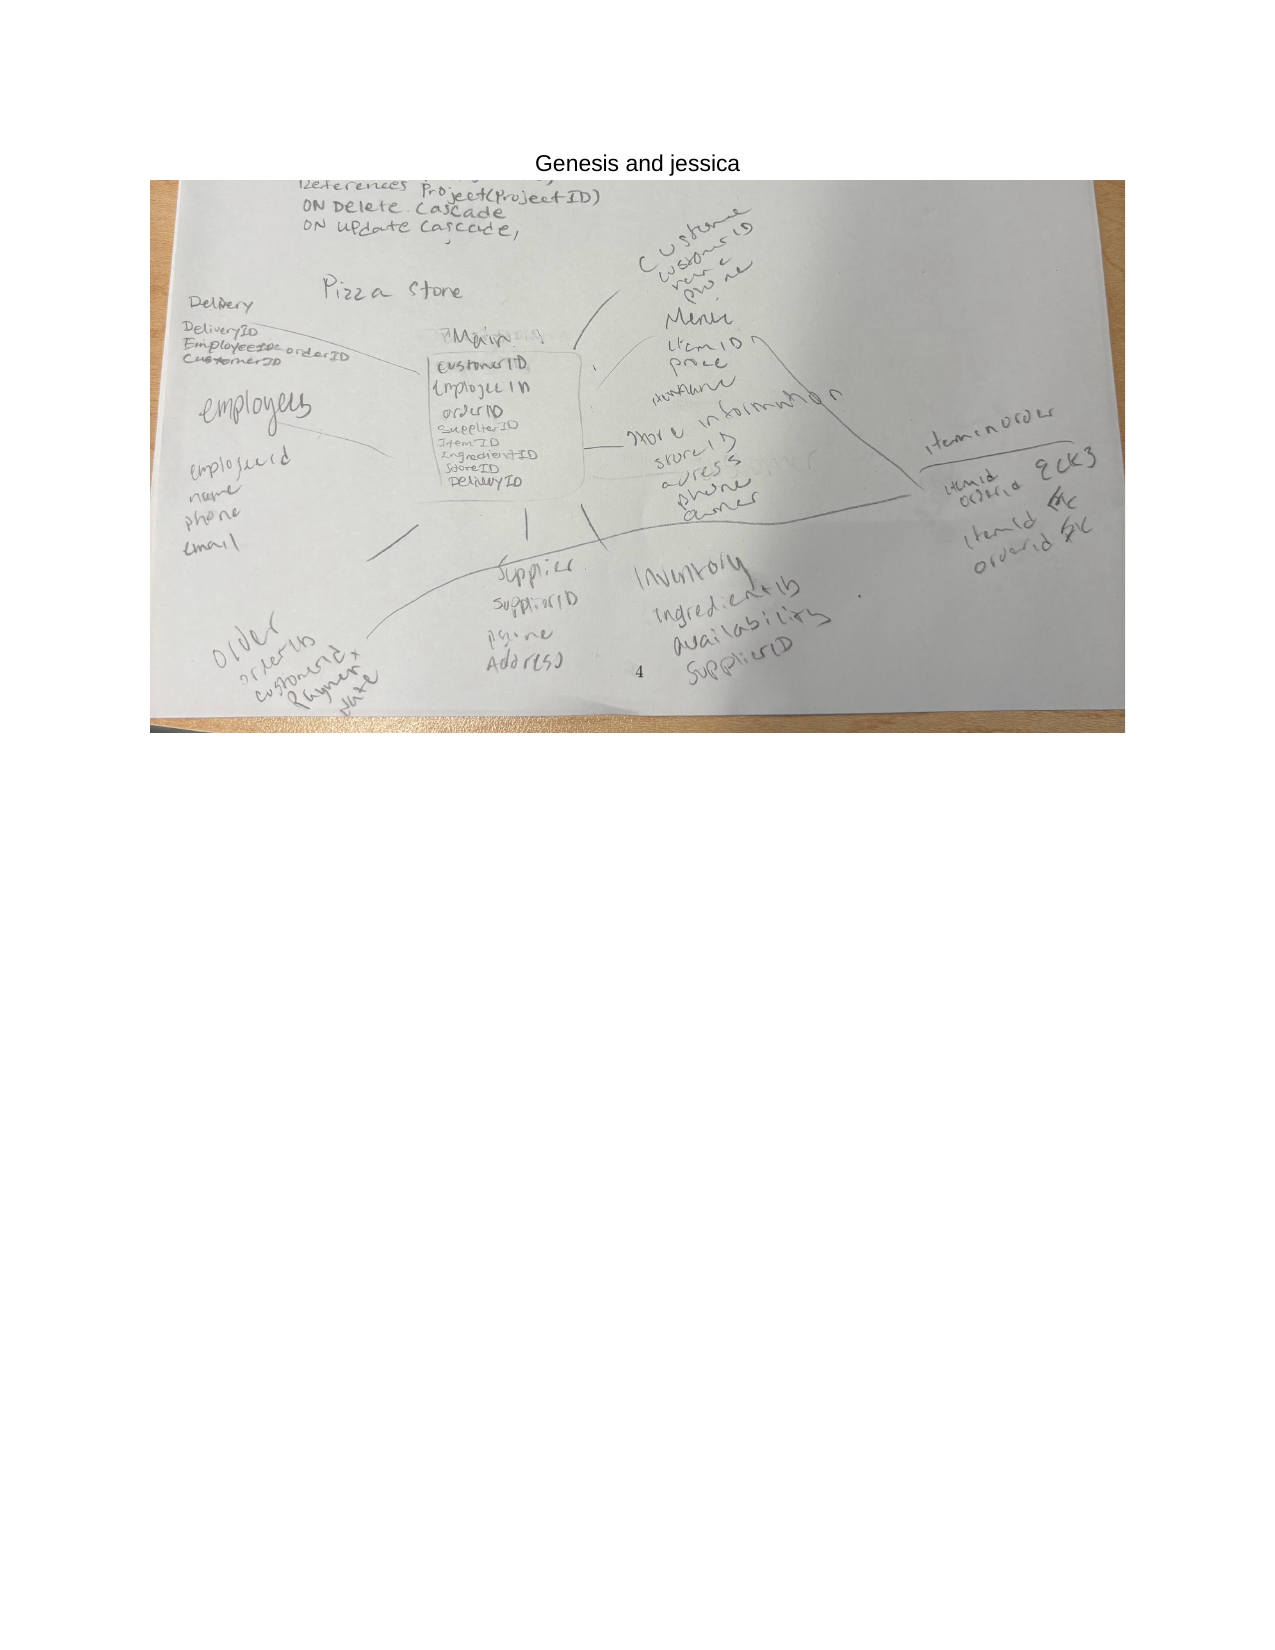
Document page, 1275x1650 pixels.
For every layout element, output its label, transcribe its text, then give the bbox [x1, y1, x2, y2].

text Genesis and jessica [150, 150, 1125, 176]
picture [150, 180, 1125, 733]
